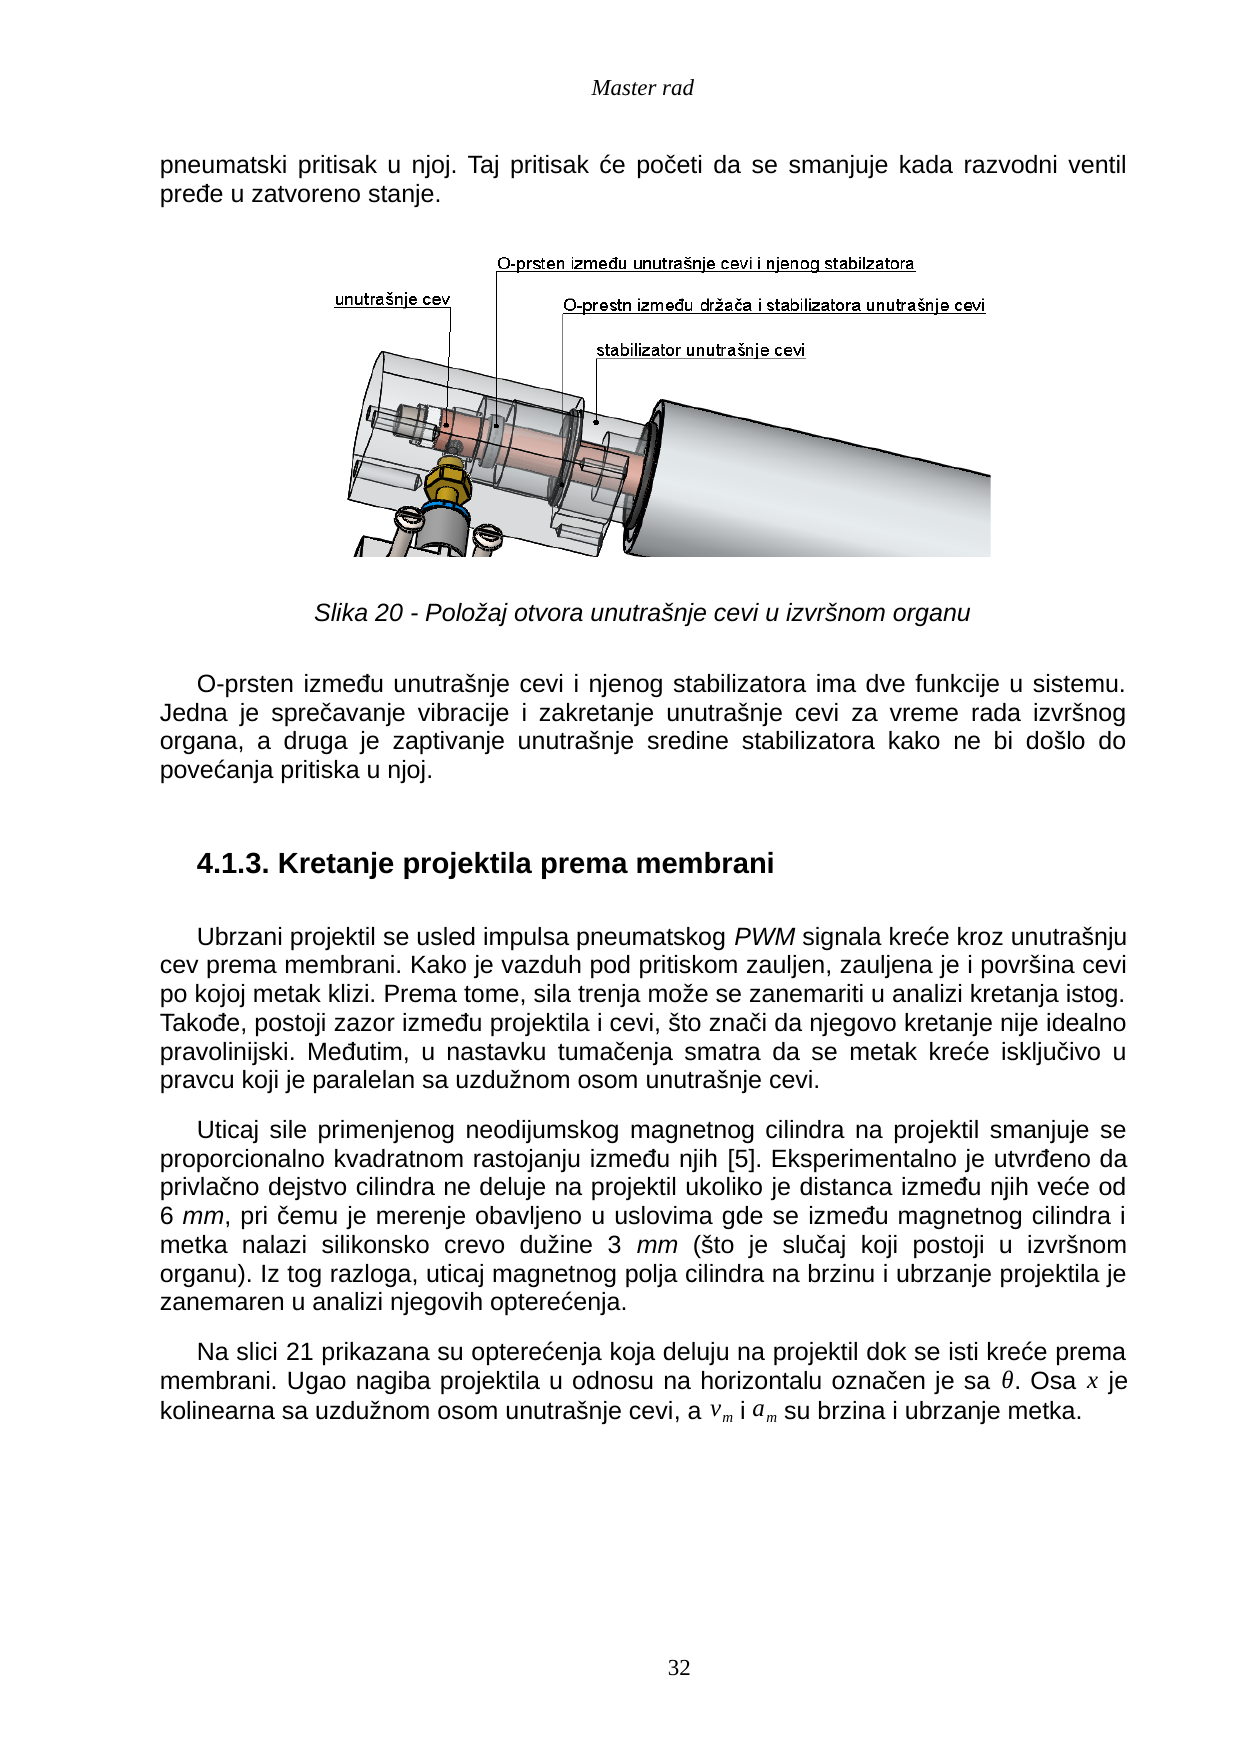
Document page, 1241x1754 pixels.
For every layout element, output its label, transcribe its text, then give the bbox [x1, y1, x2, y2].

text O-prsten između unutrašnje cevi i njenog stabilizatora ima dve funkcije u sistemu. Jedna je sprečavanje vibracije i zakretanje unutrašnje cevi za vreme rada izvršnog organa, a druga je zaptivanje unutrašnje sredine stabilizatora kako ne bi došlo do povećanja pritiska u njoj. [159, 669, 1128, 784]
text Slika 20 - Položaj otvora unutrašnje cevi u izvršnom organu [89, 598, 1199, 627]
text Ubrzani projektil se usled impulsa pneumatskog PWM signala kreće kroz unutrašnju cev prema membrani. Kako je vazduh pod pritiskom zauljen, zauljena je i površina cevi po kojoj metak klizi. Prema tome, sila trenja može se zanemariti u analizi kretanja istog. Takođe, postoji zazor između projektila i cevi, što znači da njegovo kretanje nije idealno pravolinijski. Međutim, u nastavku tumačenja smatra da se metak kreće isključivo u pravcu koji je paralelan sa uzdužnom osom unutrašnje cevi. [159, 921, 1128, 1094]
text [159, 150, 1128, 207]
picture [333, 249, 991, 557]
subtitle Kretanje projektila prema membrani [159, 846, 1128, 880]
text Uticaj sile primenjenog neodijumskog magnetnog cilindra na projektil smanjuje se proporcionalno kvadratnom rastojanju između njih [5]. Eksperimentalno je utvrđeno da privlačno dejstvo cilindra ne deluje na projektil ukoliko je distanca između njih veće od 6 mm, pri čemu je merenje obavljeno u uslovima gde se između magnetnog cilindra i metka nalazi silikonsko crevo dužine 3 mm (što je slučaj koji postoji u izvršnom organu). Iz tog razloga, uticaj magnetnog polja cilindra na brzinu i ubrzanje projektila je zanemaren u analizi njegovih opterećenja. [159, 1115, 1128, 1316]
text Na slici 21 prikazana su opterećenja koja deluju na projektil dok se isti kreće prema membrani. Ugao nagiba projektila u odnosu na horizontalu označen je sa . Osa je kolinearna sa uzdužnom osom unutrašnje cevi, a i su brzina i ubrzanje metka. [159, 1337, 1128, 1426]
